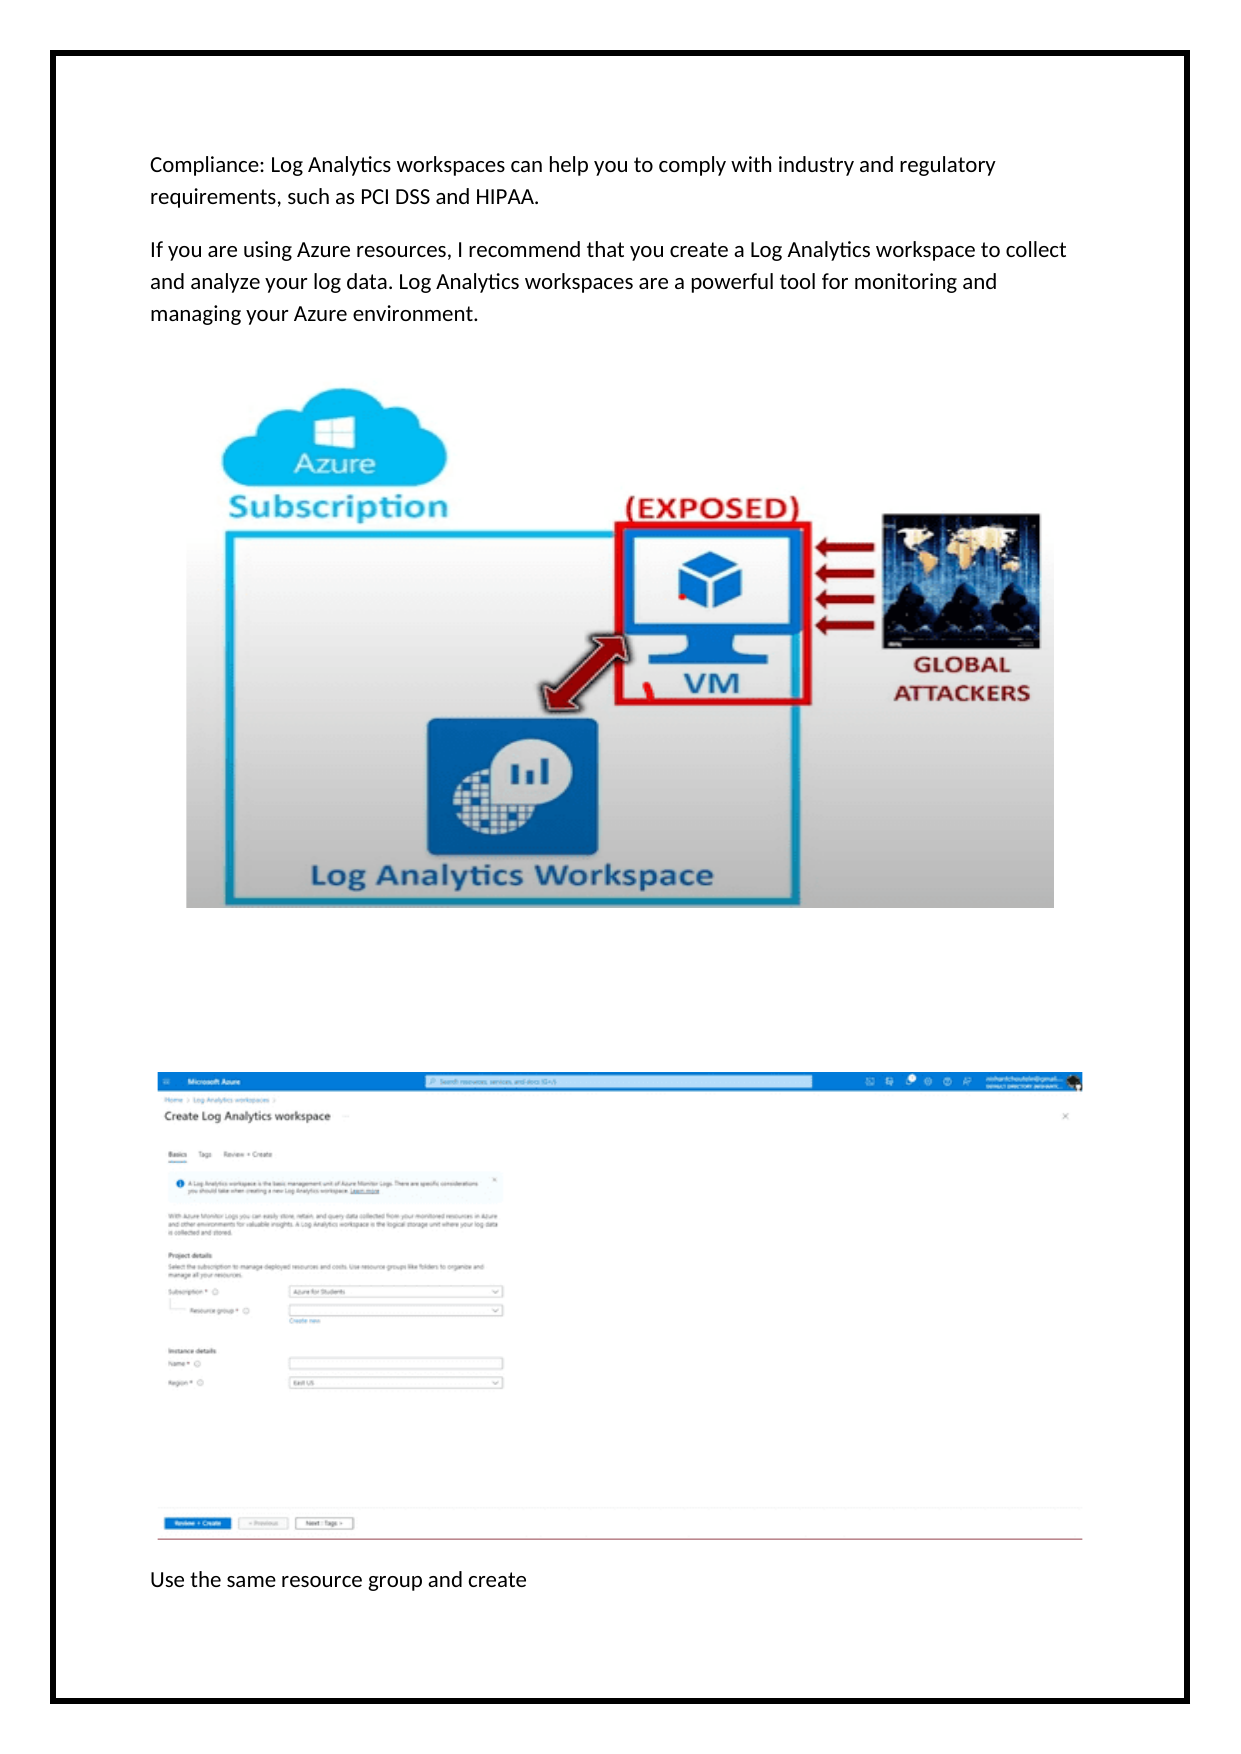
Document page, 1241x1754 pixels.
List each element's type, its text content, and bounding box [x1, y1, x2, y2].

text Use the same resource group and create [150, 1565, 1090, 1593]
picture [186, 352, 1054, 908]
picture [157, 1072, 1083, 1540]
text Compliance: Log Analytics workspaces can help you to comply with industry and regulatory requirements, such as PCI DSS and HIPAA. [150, 150, 1090, 210]
text If you are using Azure resources, I recommend that you create a Log Analytics workspace to collect and analyze your log data. Log Analytics workspaces are a powerful tool for monitoring and managing your Azure environment. [150, 235, 1090, 328]
